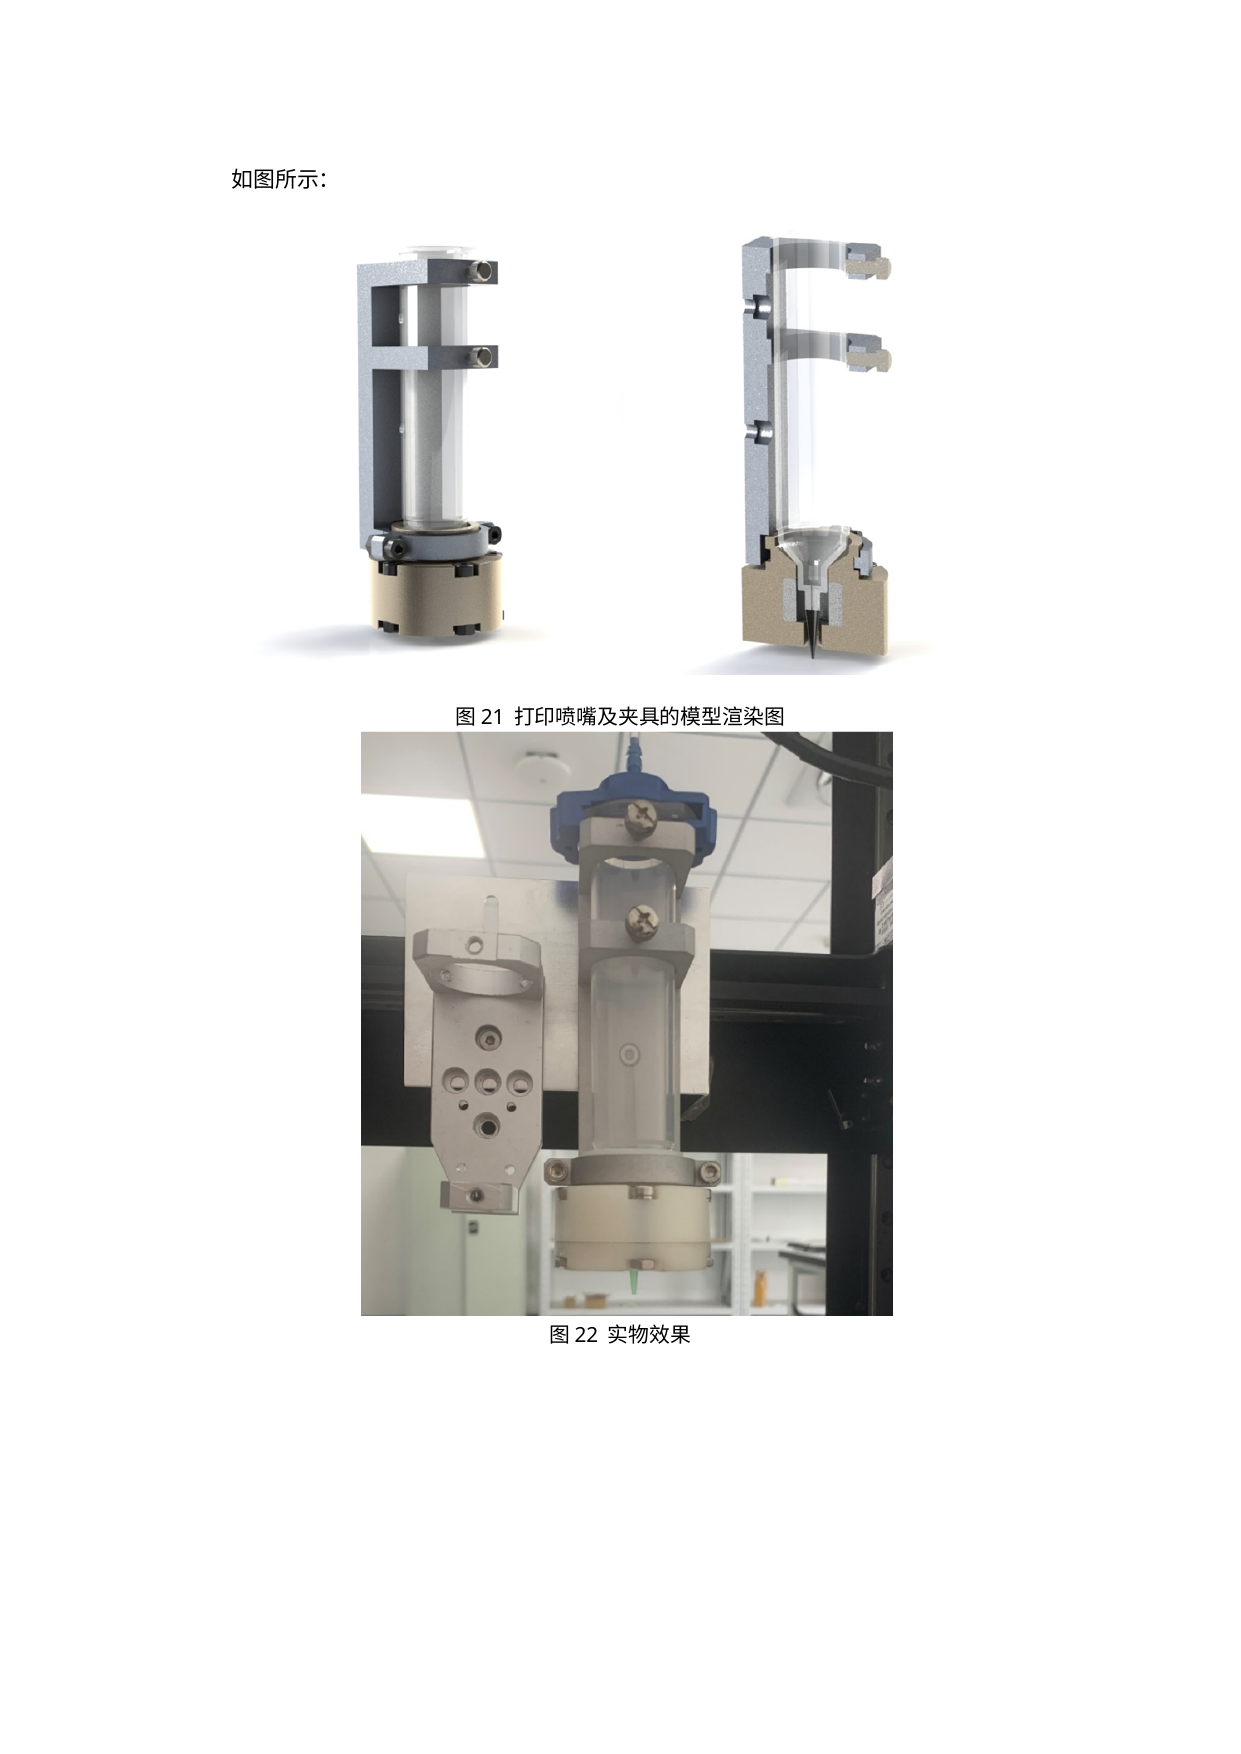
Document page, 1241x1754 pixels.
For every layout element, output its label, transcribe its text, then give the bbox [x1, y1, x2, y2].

picture [361, 732, 892, 1316]
picture [230, 219, 1011, 675]
text 如图所示： [187, 162, 1053, 194]
text 图21 打印喷嘴及夹具的模型渲染图 [187, 699, 1053, 732]
text 图22 实物效果 [187, 1317, 1053, 1349]
